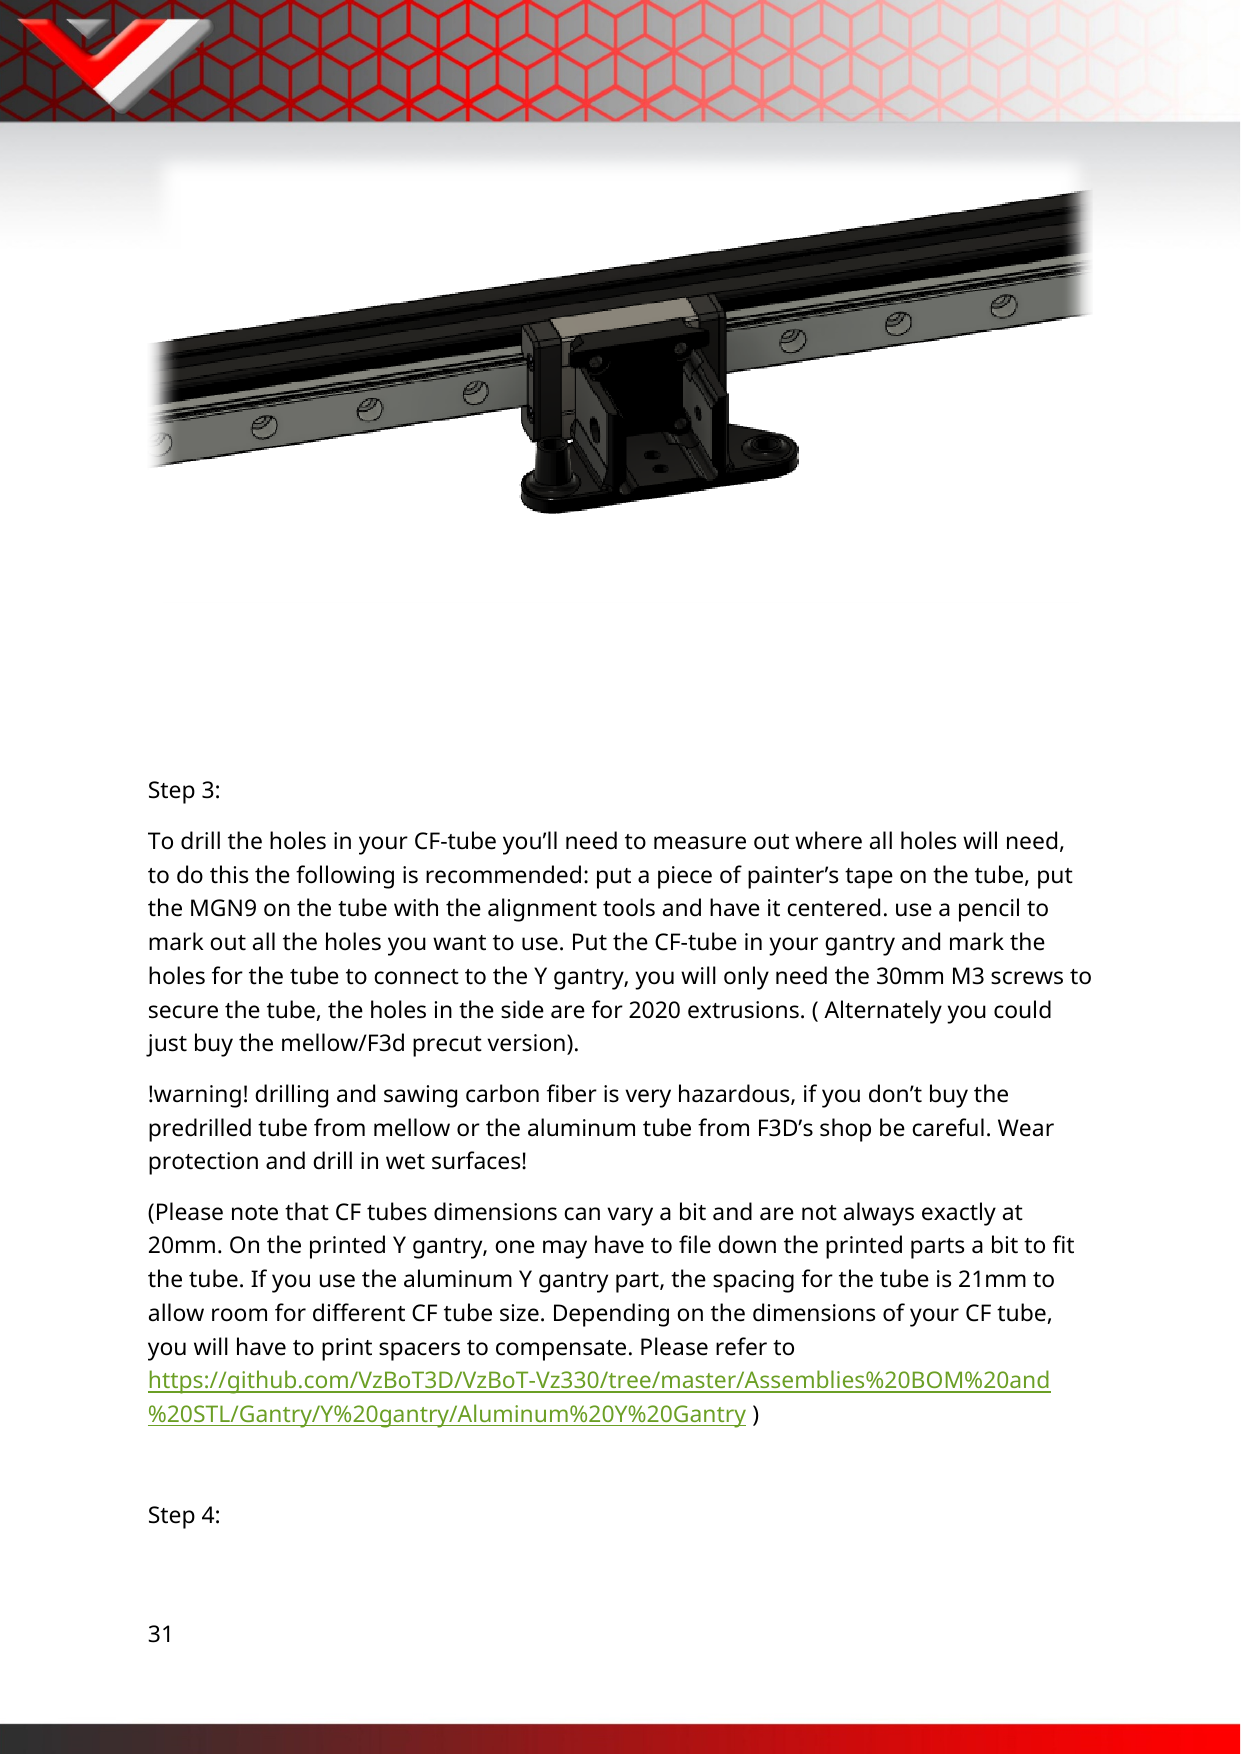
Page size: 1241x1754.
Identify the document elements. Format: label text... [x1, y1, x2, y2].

text Step 3: [148, 774, 1093, 806]
text (Please note that CF tubes dimensions can vary a bit and are not always exactly at 20mm. On the printed Y gantry, one may have to file down the printed parts a bit to fit the tube. If you use the aluminum Y gantry part, the spacing for the tube is 21mm to allow room for different CF tube size. Depending on the dimensions of your CF tube, you will have to print spacers to compensate. Please refer to https://github.com/VzBoT3D/VzBoT-Vz330/tree/master/Assemblies%20BOM%20and%20STL/Gantry/Y%20gantry/Aluminum%20Y%20Gantry ) [148, 1196, 1093, 1429]
picture [0, 0, 1241, 1754]
text To drill the holes in your CF-tube you’ll need to measure out where all holes will need, to do this the following is recommended: put a piece of painter’s tape on the tube, put the MGN9 on the tube with the alignment tools and have it centered. use a pencil to mark out all the holes you want to use. Put the CF-tube in your gantry and mark the holes for the tube to connect to the Y gantry, you will only need the 30mm M3 screws to secure the tube, the holes in the side are for 2020 extrusions. ( Alternately you could just buy the mellow/F3d precut version). [148, 825, 1093, 1058]
text !warning! drilling and sawing carbon fiber is very hazardous, if you don’t buy the predrilled tube from mellow or the aluminum tube from F3D’s shop be careful. Wear protection and drill in wet surfaces! [148, 1078, 1093, 1176]
text Step 4: [148, 1499, 1093, 1530]
